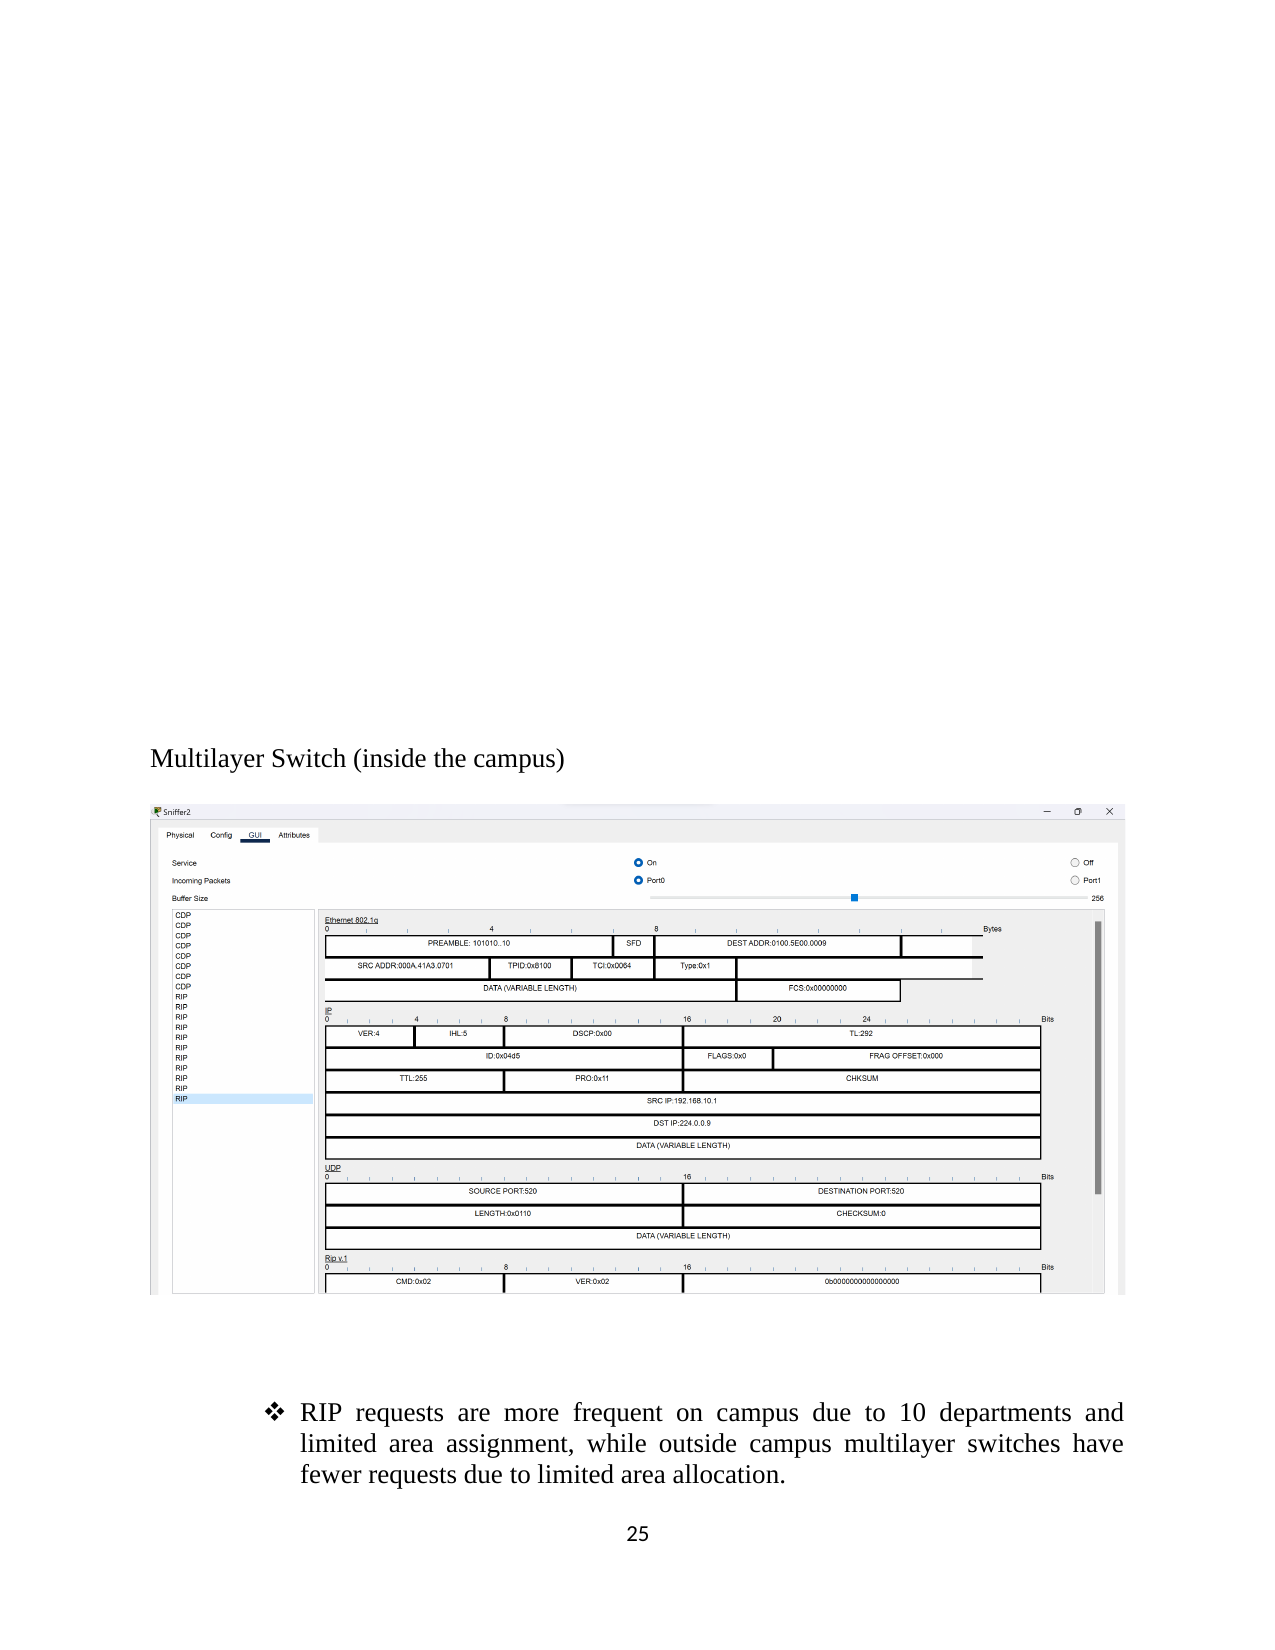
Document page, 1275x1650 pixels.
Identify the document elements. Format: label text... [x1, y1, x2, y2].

picture [150, 804, 1125, 1295]
text Multilayer Switch (inside the campus) [150, 742, 1125, 773]
list RIP requests are more frequent on campus due to 10 departments and limited area assignment, while outside campus multilayer switches have fewer requests due to limited area allocation. [262, 1396, 1125, 1489]
